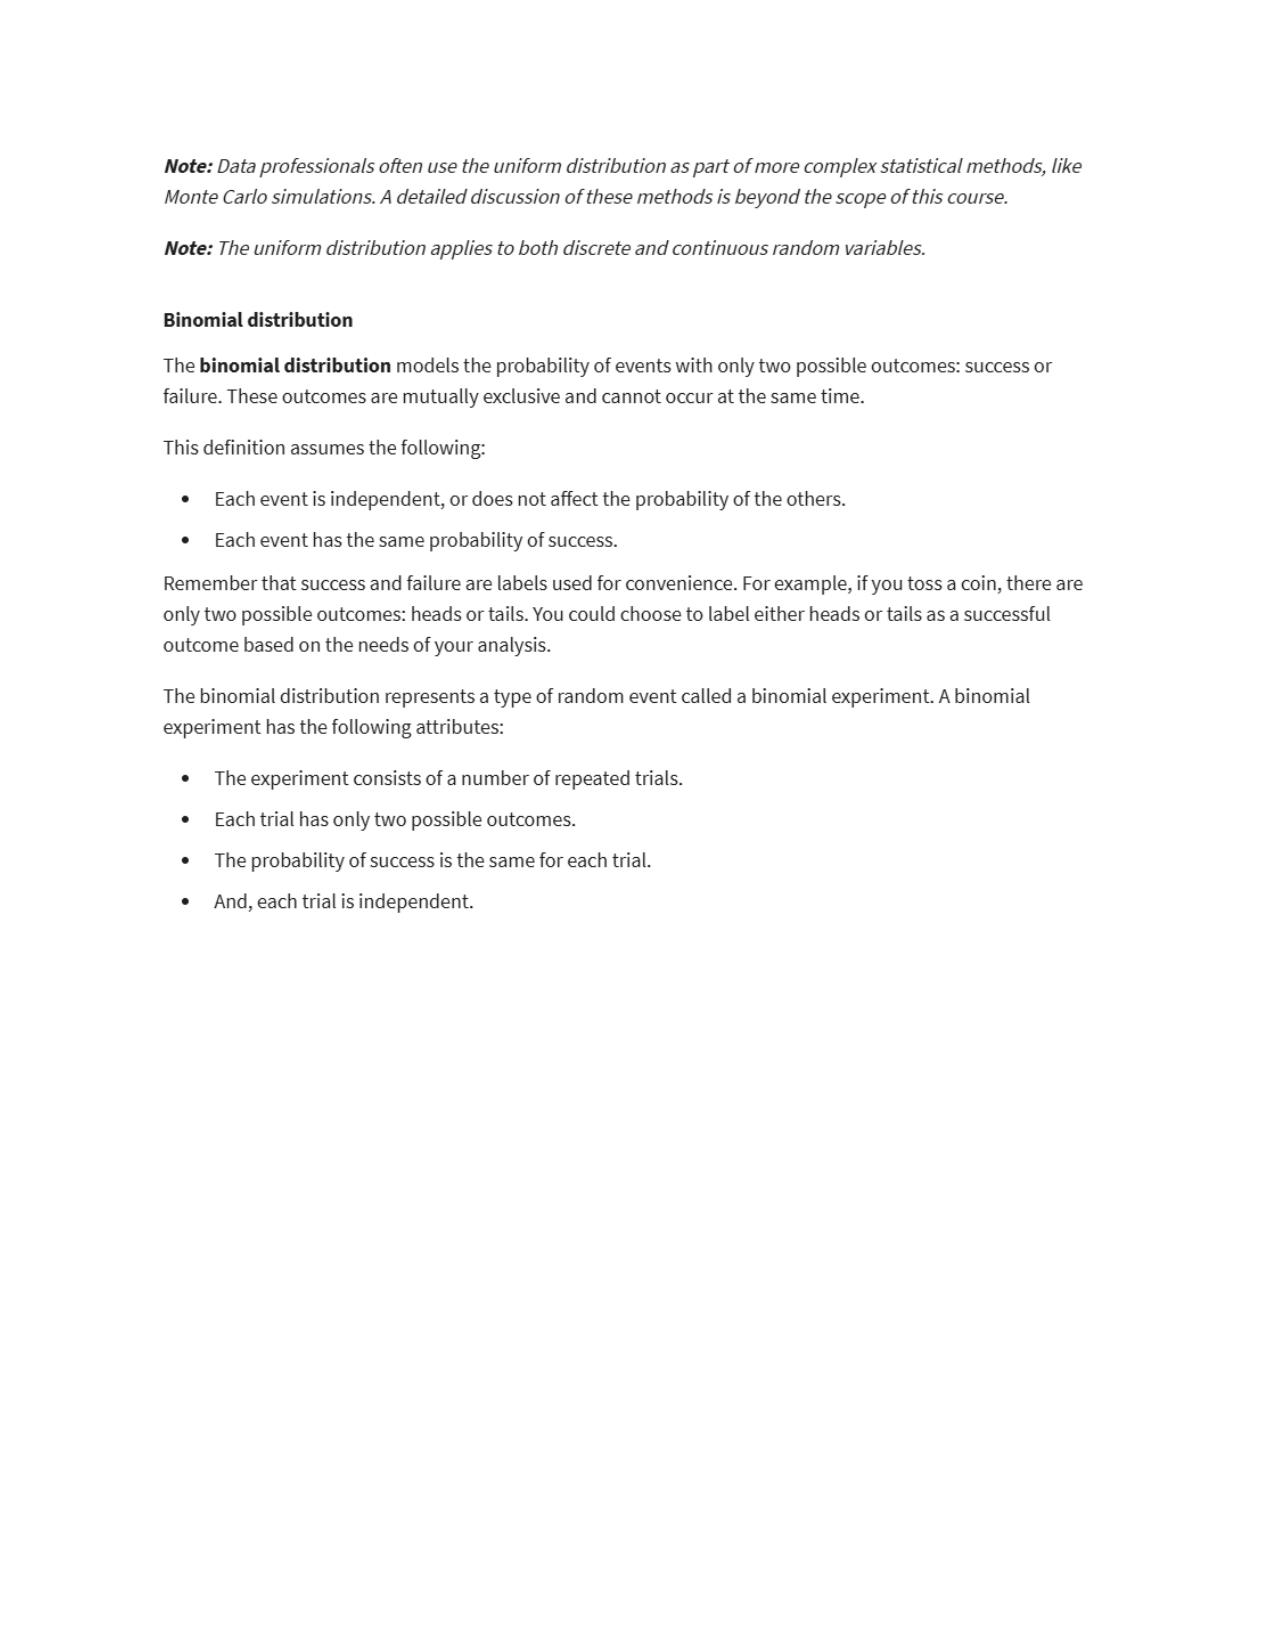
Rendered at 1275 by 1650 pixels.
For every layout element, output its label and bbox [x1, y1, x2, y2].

picture [150, 150, 1125, 914]
